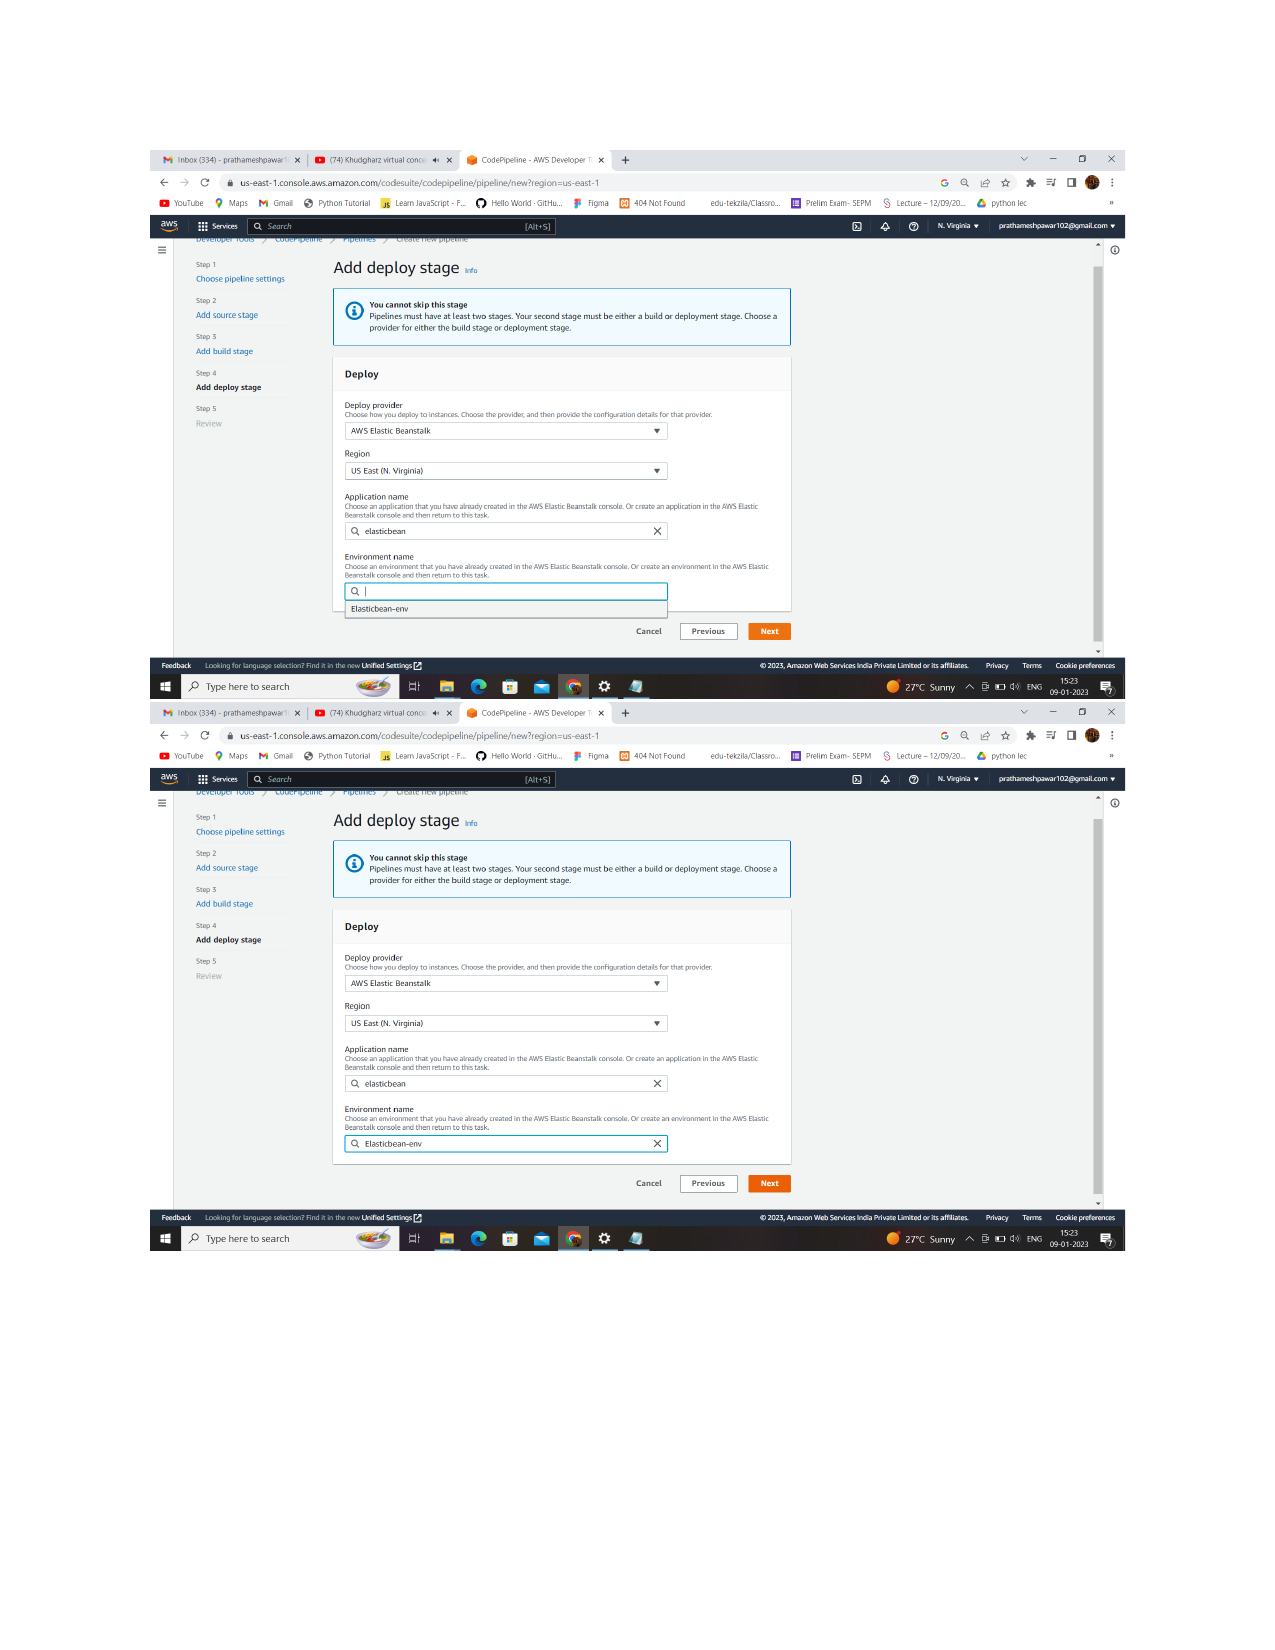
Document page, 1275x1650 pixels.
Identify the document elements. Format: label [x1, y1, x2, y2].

picture [150, 150, 1125, 699]
picture [150, 702, 1125, 1251]
